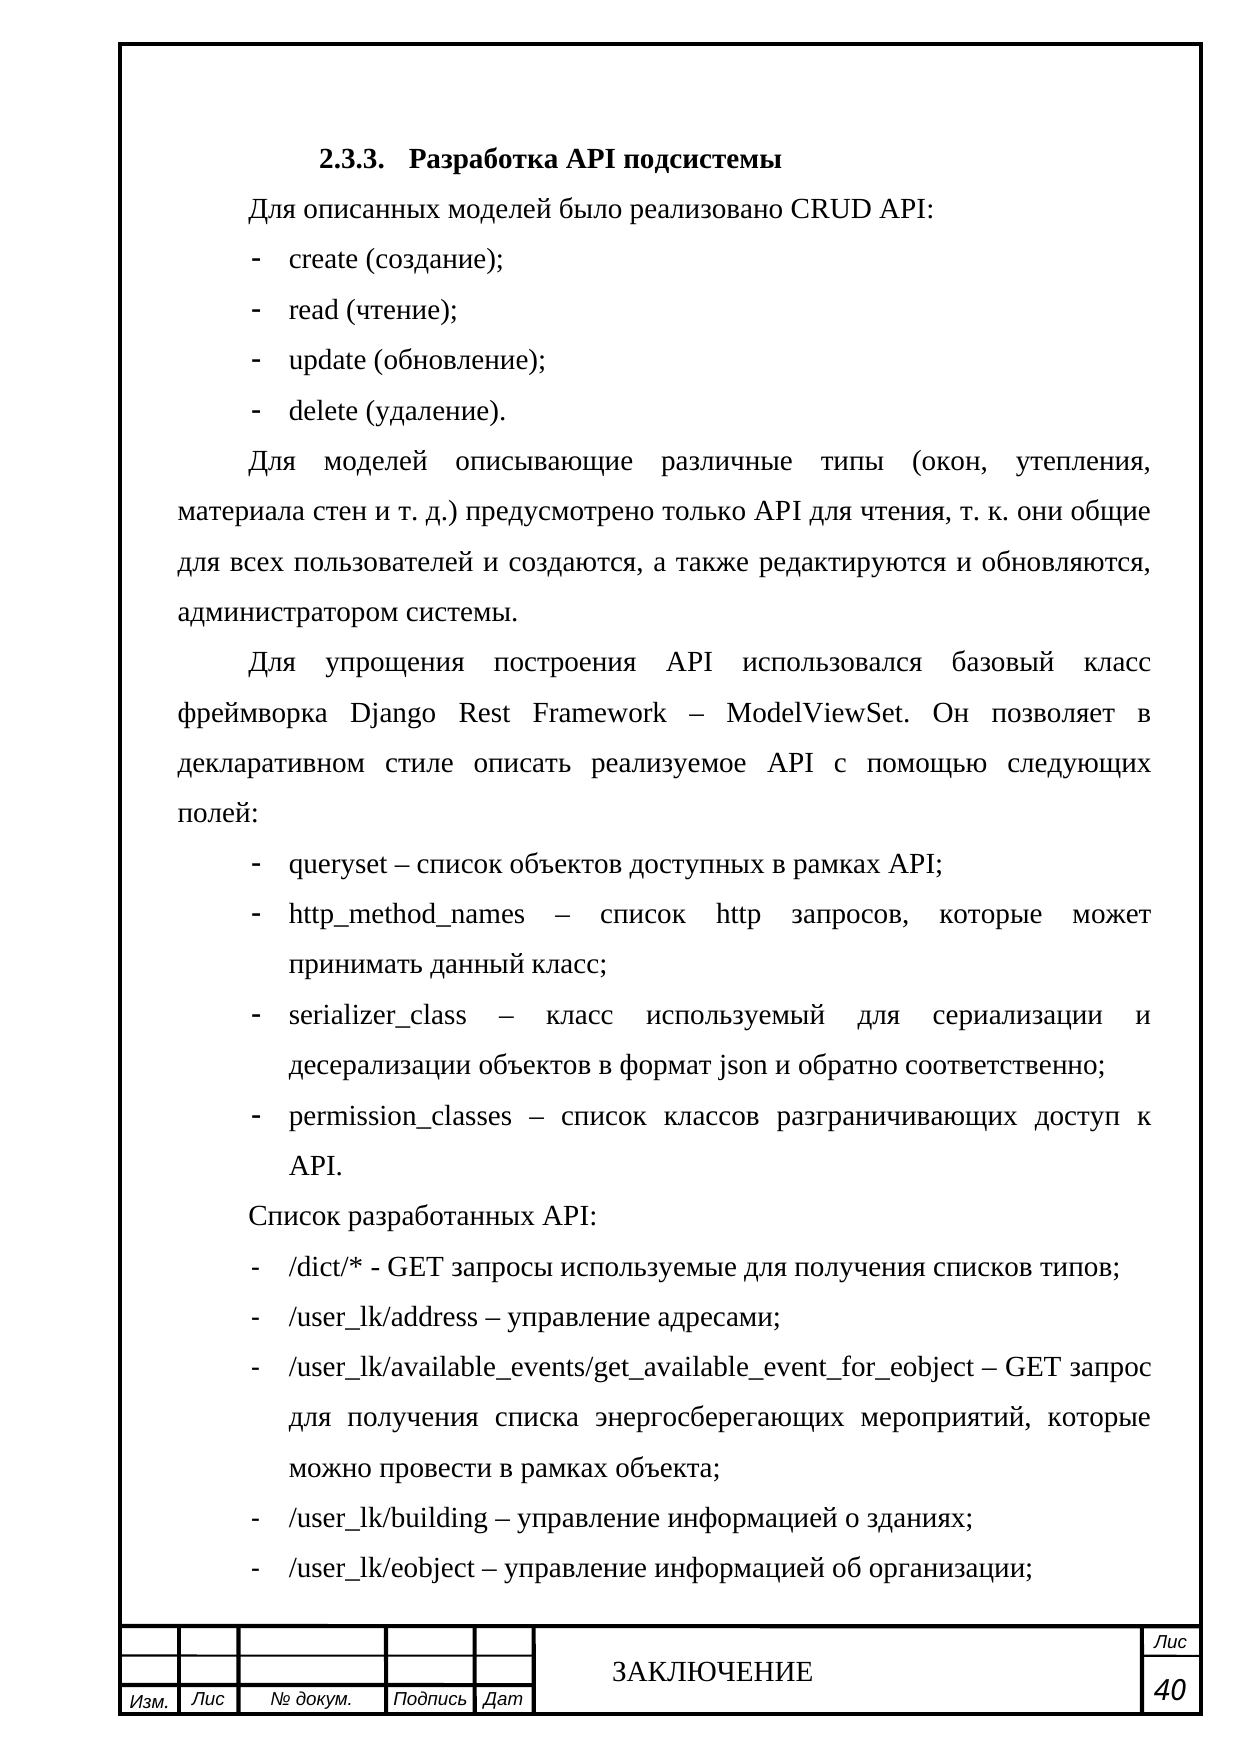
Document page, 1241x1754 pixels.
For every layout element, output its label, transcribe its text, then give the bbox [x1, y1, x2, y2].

list /user_lk/building – управление информацией о зданиях; [251, 1500, 1152, 1534]
list queryset – список объектов доступных в рамках API; [251, 846, 1152, 879]
list /user_lk/address – управление адресами; [251, 1299, 1152, 1332]
list http_method_names – список http запросов, которые может принимать данный класс; [251, 896, 1152, 980]
list /user_lk/eobject – управление информацией об организации; [251, 1551, 1152, 1584]
list serializer_class – класс используемый для сериализации и десерализации объектов в формат json и обратно соответственно; [251, 997, 1152, 1081]
list read (чтение); [251, 292, 1152, 326]
list /dict/* - GET запросы используемые для получения списков типов; [251, 1249, 1152, 1282]
text Для моделей описывающие различные типы (окон, утепления, материала стен и т. д.) предусмотрено только API для чтения, т. к. они общие для всех пользователей и создаются, а также редактируются и обновляются, администратором системы. [177, 443, 1152, 628]
list delete (удаление). [251, 393, 1152, 426]
subtitle Разработка API подсистемы [319, 141, 1152, 174]
list update (обновление); [251, 342, 1152, 376]
text Список разработанных API: [248, 1198, 1152, 1232]
list /user_lk/available_events/get_available_event_for_eobject – GET запрос для получения списка энергосберегающих мероприятий, которые можно провести в рамках объекта; [251, 1349, 1152, 1483]
text Для упрощения построения API использовался базовый класс фреймворка Django Rest Framework – ModelViewSet. Он позволяет в декларативном стиле описать реализуемое API с помощью следующих полей: [177, 644, 1152, 829]
text Для описанных моделей было реализовано CRUD API: [177, 191, 1152, 225]
list permission_classes – cписок классов разграничивающих доступ к API. [251, 1098, 1152, 1182]
list create (создание); [251, 242, 1152, 275]
